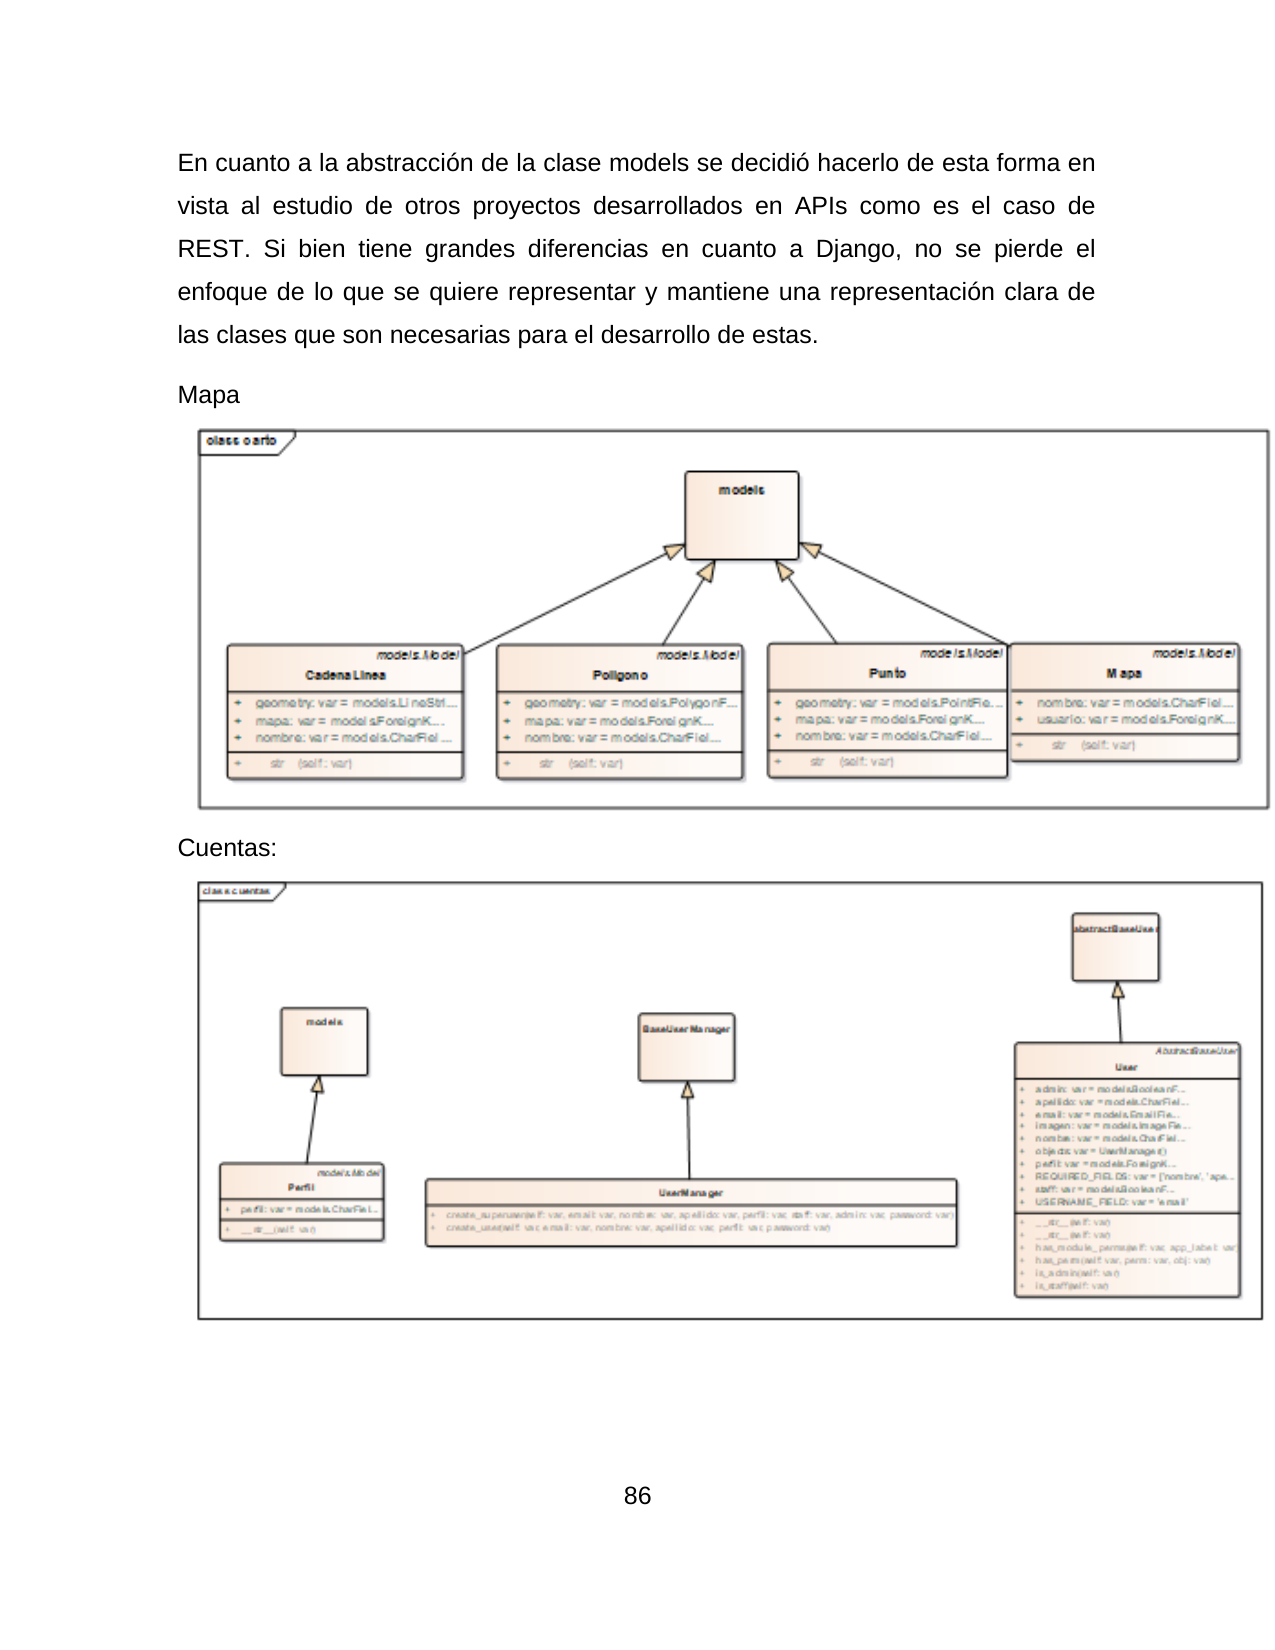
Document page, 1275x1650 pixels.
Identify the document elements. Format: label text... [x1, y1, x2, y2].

text En cuanto a la abstracción de la clase models se decidió hacerlo de esta forma en vista al estudio de otros proyectos desarrollados en APIs como es el caso de REST. Si bien tiene grandes diferencias en cuanto a Django, no se pierde el enfoque de lo que se quiere representar y mantiene una representación clara de las clases que son necesarias para el desarrollo de estas. [177, 148, 1098, 349]
text Cuentas: [177, 832, 1098, 861]
text Mapa [177, 380, 1098, 409]
